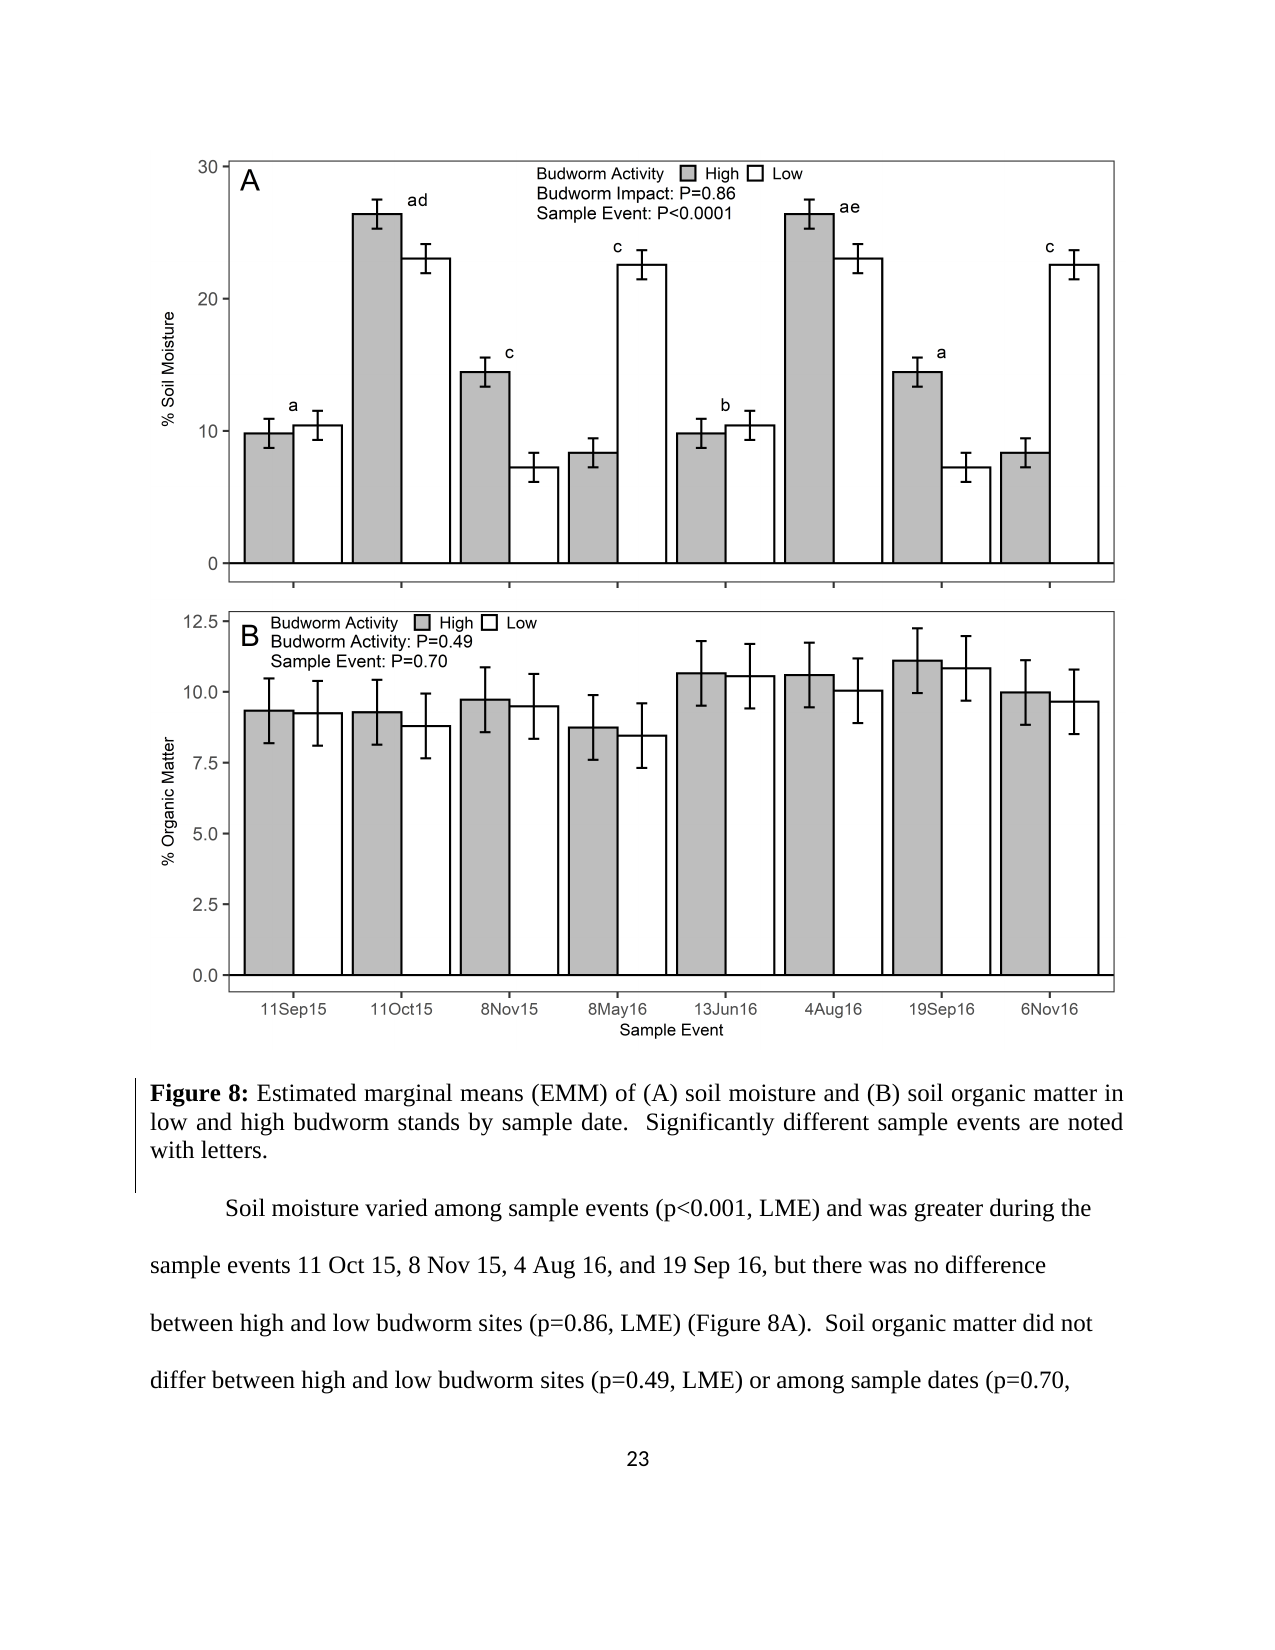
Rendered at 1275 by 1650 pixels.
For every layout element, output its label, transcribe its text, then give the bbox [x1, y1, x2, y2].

text Figure 8: Estimated marginal means (EMM) of (A) soil moisture and (B) soil organic matter in low and high budworm stands by sample date. Significantly different sample events are noted with letters. [150, 1078, 1125, 1164]
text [150, 1193, 1125, 1394]
picture [150, 150, 1125, 1050]
